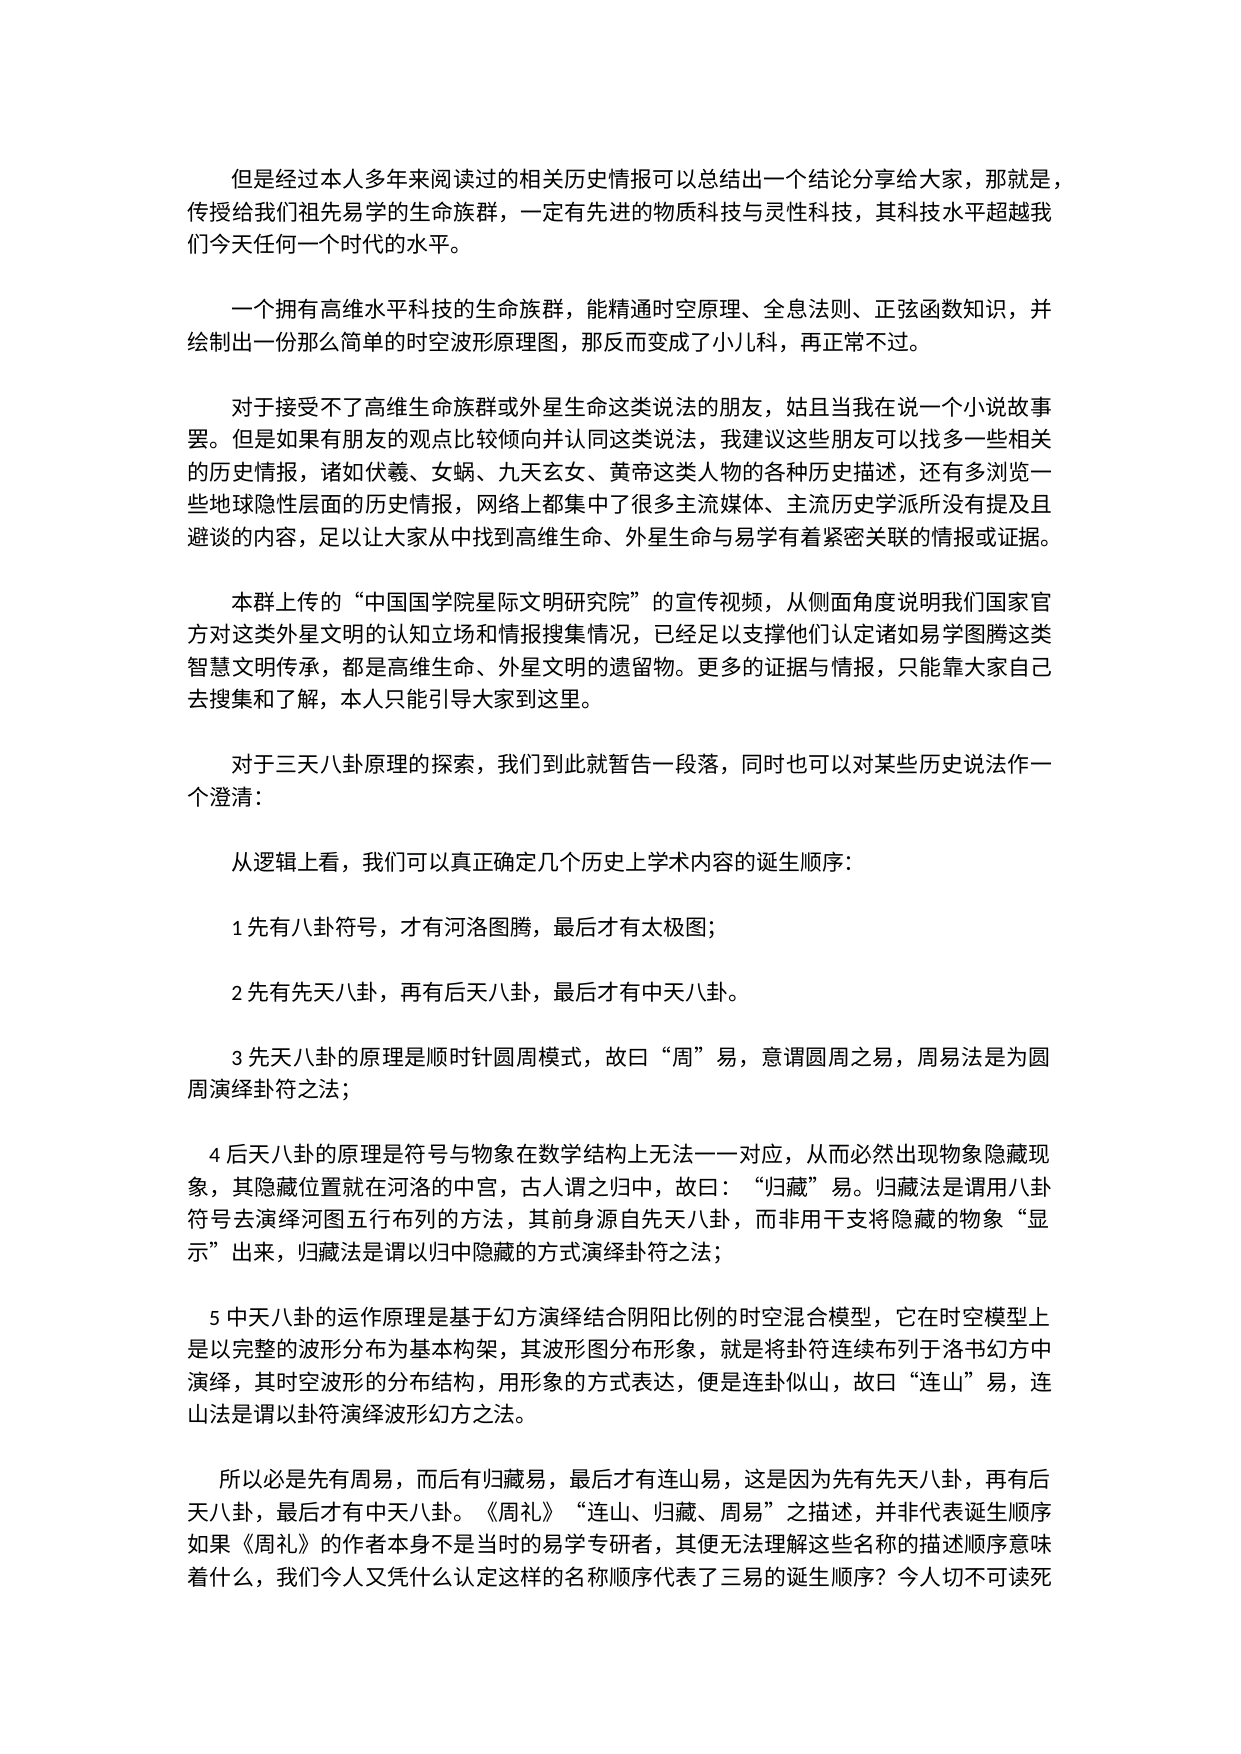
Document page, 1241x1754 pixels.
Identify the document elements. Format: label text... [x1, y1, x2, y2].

text 对于接受不了高维生命族群或外星生命这类说法的朋友，姑且当我在说一个小说故事罢。但是如果有朋友的观点比较倾向并认同这类说法，我建议这些朋友可以找多一些相关的历史情报，诸如伏羲、女蜗、九天玄女、黄帝这类人物的各种历史描述，还有多浏览一些地球隐性层面的历史情报，网络上都集中了很多主流媒体、主流历史学派所没有提及且避谈的内容，足以让大家从中找到高维生命、外星生命与易学有着紧密关联的情报或证据。 [187, 389, 1053, 552]
text 对于三天八卦原理的探索，我们到此就暂告一段落，同时也可以对某些历史说法作一个澄清： [187, 747, 1053, 812]
text 4 后天八卦的原理是符号与物象在数学结构上无法一一对应，从而必然出现物象隐藏现象，其隐藏位置就在河洛的中宫，古人谓之归中，故曰：“归藏”易。归藏法是谓用八卦符号去演绎河图五行布列的方法，其前身源自先天八卦，而非用干支将隐藏的物象“显示”出来，归藏法是谓以归中隐藏的方式演绎卦符之法； [187, 1137, 1053, 1267]
text 1 先有八卦符号，才有河洛图腾，最后才有太极图； [187, 909, 1053, 942]
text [187, 1462, 1053, 1592]
text 但是经过本人多年来阅读过的相关历史情报可以总结出一个结论分享给大家，那就是，传授给我们祖先易学的生命族群，一定有先进的物质科技与灵性科技，其科技水平超越我们今天任何一个时代的水平。 [187, 162, 1053, 259]
text 2 先有先天八卦，再有后天八卦，最后才有中天八卦。 [187, 974, 1053, 1007]
text 3 先天八卦的原理是顺时针圆周模式，故曰“周”易，意谓圆周之易，周易法是为圆周演绎卦符之法； [187, 1039, 1053, 1104]
text 本群上传的“中国国学院星际文明研究院”的宣传视频，从侧面角度说明我们国家官方对这类外星文明的认知立场和情报搜集情况，已经足以支撑他们认定诸如易学图腾这类智慧文明传承，都是高维生命、外星文明的遗留物。更多的证据与情报，只能靠大家自己去搜集和了解，本人只能引导大家到这里。 [187, 584, 1053, 714]
text 从逻辑上看，我们可以真正确定几个历史上学术内容的诞生顺序： [187, 844, 1053, 877]
text 一个拥有高维水平科技的生命族群，能精通时空原理、全息法则、正弦函数知识，并绘制出一份那么简单的时空波形原理图，那反而变成了小儿科，再正常不过。 [187, 292, 1053, 357]
text 5 中天八卦的运作原理是基于幻方演绎结合阴阳比例的时空混合模型，它在时空模型上是以完整的波形分布为基本构架，其波形图分布形象，就是将卦符连续布列于洛书幻方中演绎，其时空波形的分布结构，用形象的方式表达，便是连卦似山，故曰“连山”易，连山法是谓以卦符演绎波形幻方之法。 [187, 1299, 1053, 1429]
